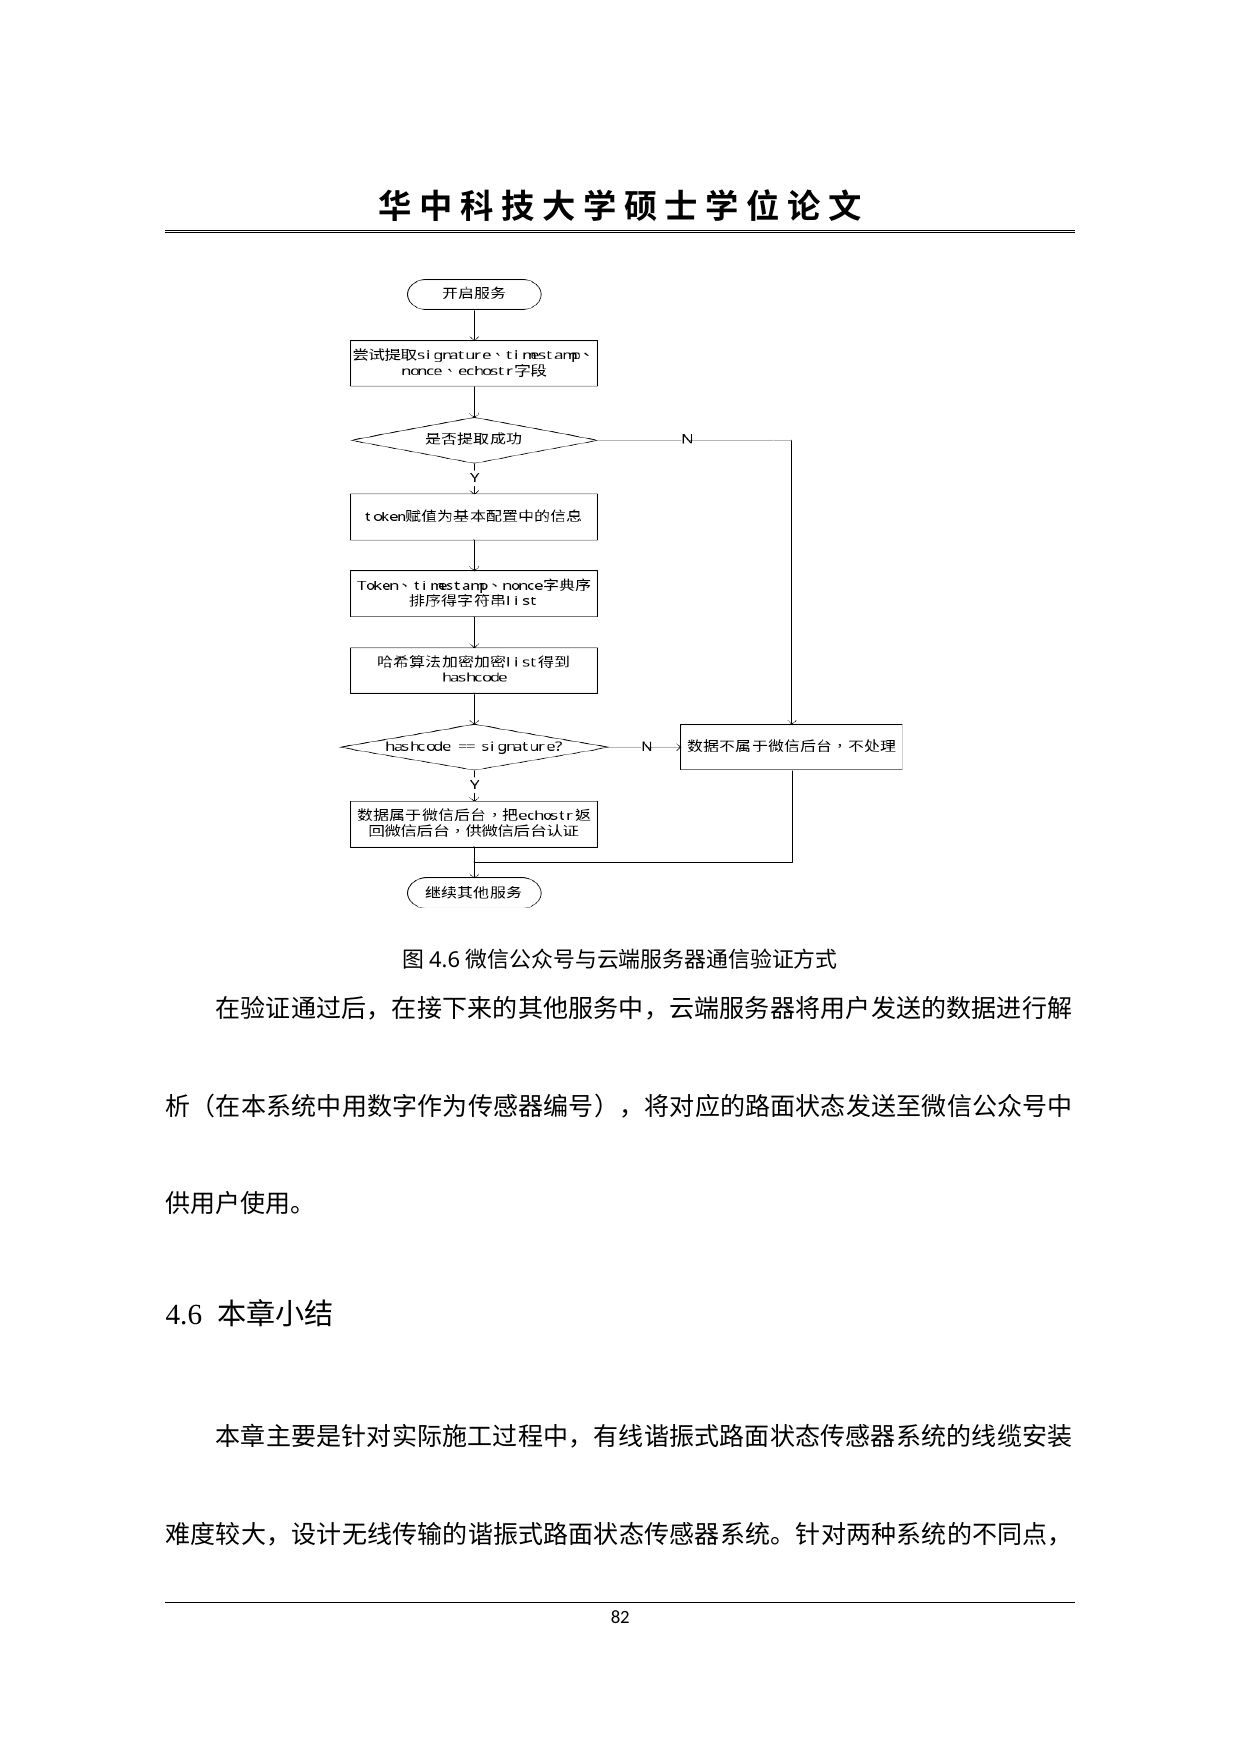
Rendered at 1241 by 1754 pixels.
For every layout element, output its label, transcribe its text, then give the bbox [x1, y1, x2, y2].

text 图4.6 微信公众号与云端服务器通信验证方式 [165, 942, 1075, 974]
text 在验证通过后，在接下来的其他服务中，云端服务器将用户发送的数据进行解析（在本系统中用数字作为传感器编号），将对应的路面状态发送至微信公众号中供用户使用。 [165, 974, 1075, 1234]
list 本章小结 [165, 1279, 1075, 1344]
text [165, 1402, 1075, 1565]
